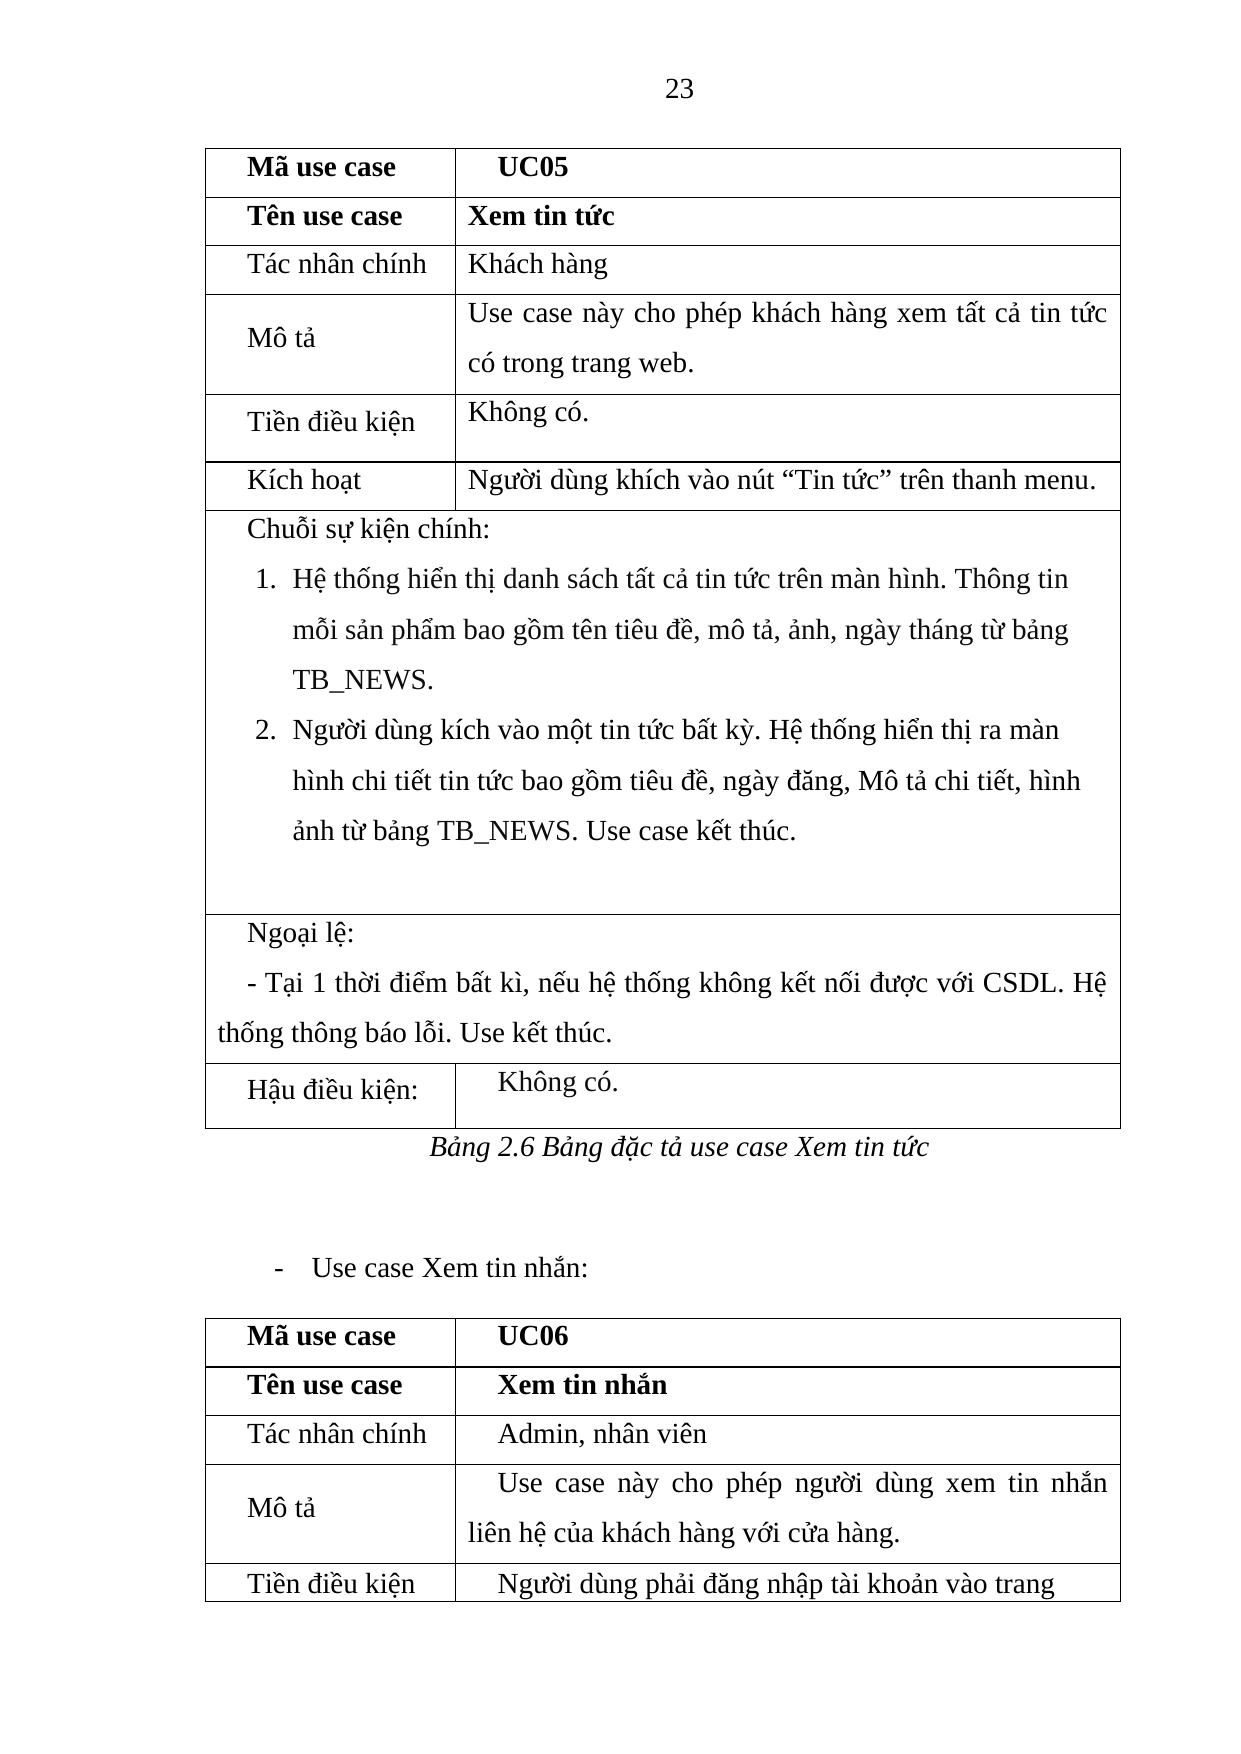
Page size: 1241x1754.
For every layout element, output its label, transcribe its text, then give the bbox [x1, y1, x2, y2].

list Use case Xem tin nhắn: [274, 1251, 1122, 1284]
table_header UC05 [456, 149, 1120, 197]
table_cell Chuỗi sự kiện chính: Hệ thống hiển thị danh sách tất cả tin tức trên màn hình. Thông tin mỗi sản phẩm bao gồm tên tiêu đề, mô tả, ảnh, ngày tháng từ bảng TB_NEWS. Người dùng kích vào một tin tức bất kỳ. Hệ thống hiển thị ra màn hình chi tiết tin tức bao gồm tiêu đề, ngày đăng, Mô tả chi tiết, hình ảnh từ bảng TB_NEWS. Use case kết thúc. [206, 511, 1120, 914]
table_cell Use case này cho phép khách hàng xem tất cả tin tức có trong trang web. [456, 295, 1120, 393]
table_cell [456, 1564, 1120, 1601]
table_cell Mô tả [206, 295, 455, 393]
text Bảng 2.6 Bảng đặc tả use case Xem tin tức [207, 1129, 1122, 1163]
table_cell Tác nhân chính [206, 246, 455, 294]
table_cell Tiền điều kiện [206, 1564, 455, 1601]
table_cell Không có. [456, 395, 1120, 461]
table_cell Xem tin tức [456, 198, 1120, 245]
table_header UC06 [456, 1319, 1120, 1366]
table_cell Tên use case [206, 1368, 455, 1415]
table_cell Kích hoạt [206, 463, 455, 510]
table_cell Tên use case [206, 198, 455, 245]
table_header Mã use case [206, 149, 455, 197]
table_cell Hậu điều kiện: [206, 1064, 455, 1128]
table_cell Mô tả [206, 1465, 455, 1563]
table_cell Admin, nhân viên [456, 1416, 1120, 1464]
table_header Mã use case [206, 1319, 455, 1366]
table_cell Ngoại lệ: - Tại 1 thời điểm bất kì, nếu hệ thống không kết nối được với CSDL. Hệ thống thông báo lỗi. Use kết thúc. [206, 915, 1120, 1063]
table_cell Use case này cho phép người dùng xem tin nhắn liên hệ của khách hàng với cửa hàng. [456, 1465, 1120, 1563]
table_cell Khách hàng [456, 246, 1120, 294]
table_cell Không có. [456, 1064, 1120, 1128]
table_cell Tác nhân chính [206, 1416, 455, 1464]
table_cell Người dùng khích vào nút “Tin tức” trên thanh menu. [456, 463, 1120, 510]
table_cell Tiền điều kiện [206, 395, 455, 461]
table_cell Xem tin nhắn [456, 1368, 1120, 1415]
